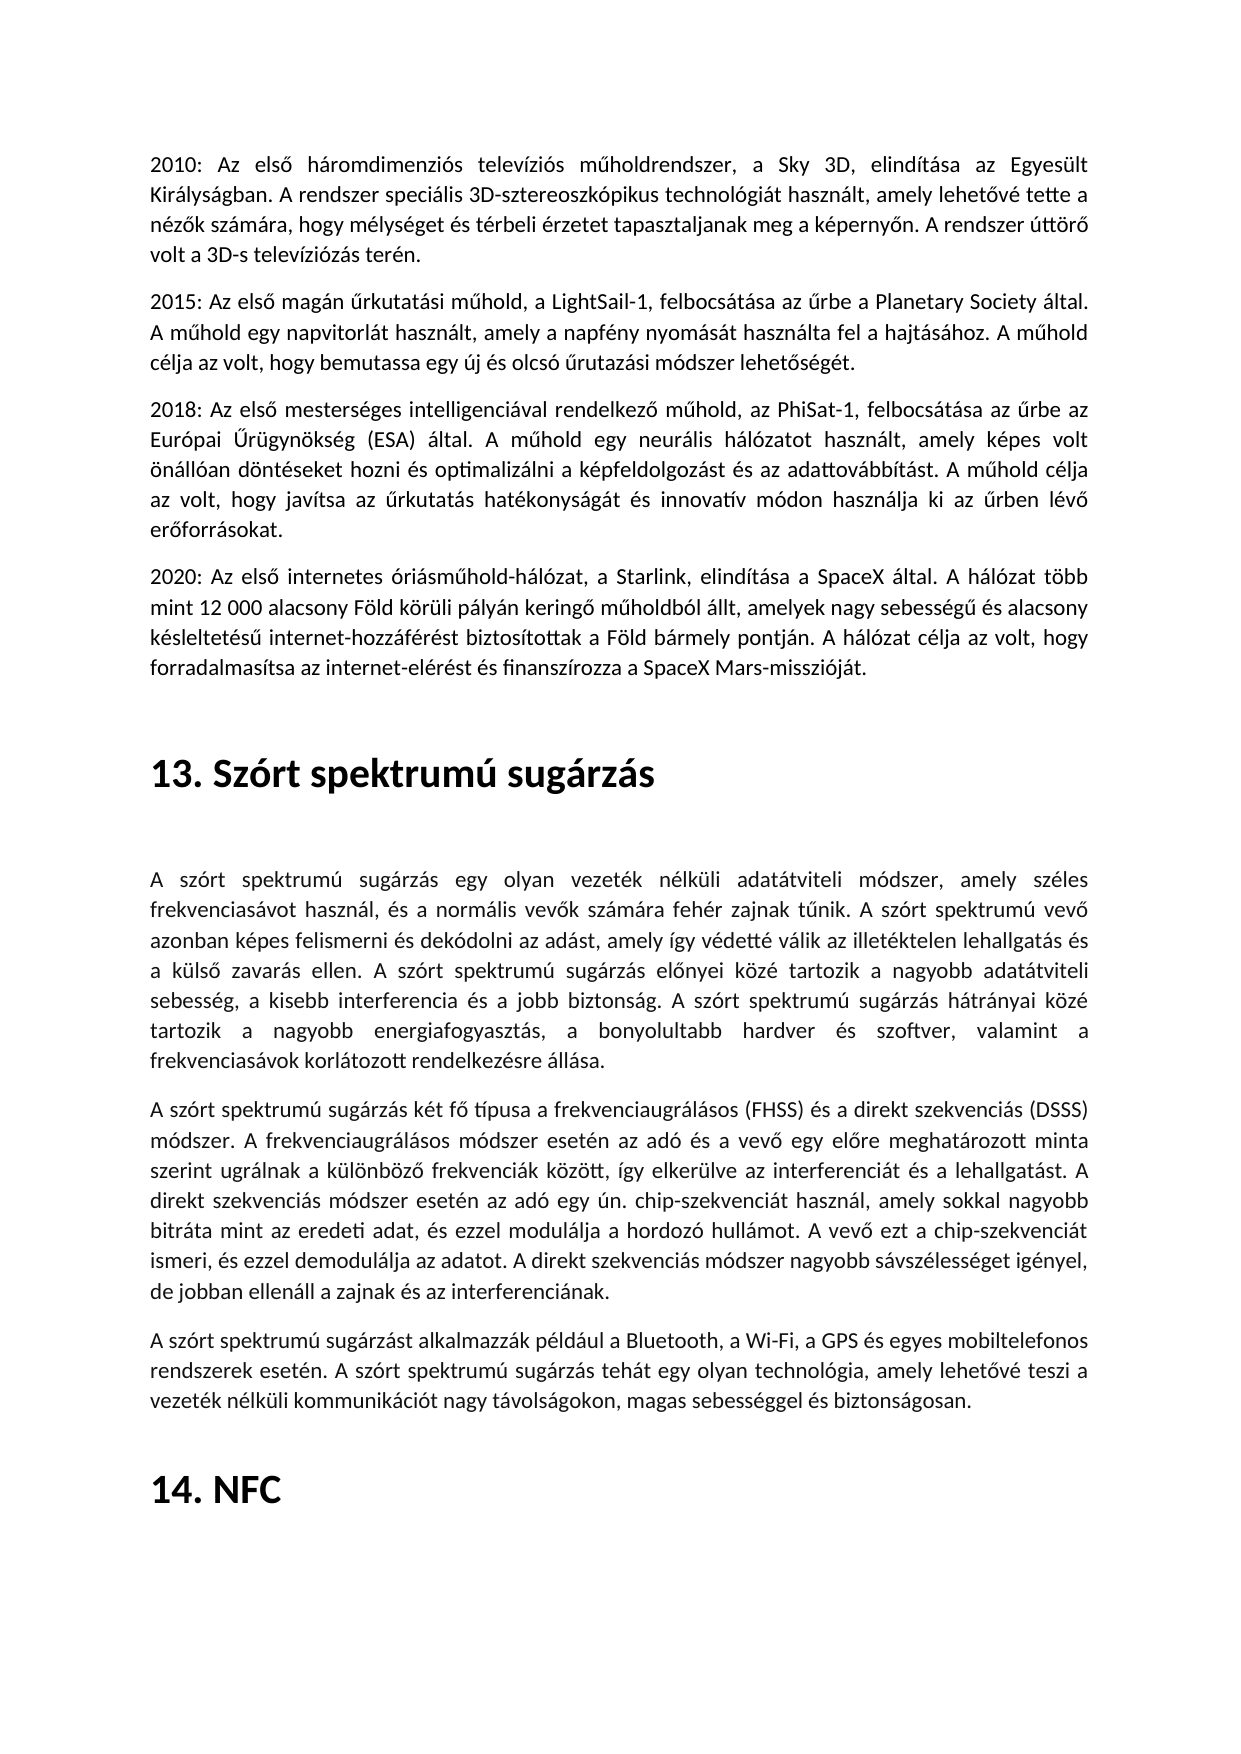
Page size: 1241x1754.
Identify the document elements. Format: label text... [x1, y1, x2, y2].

text A szórt spektrumú sugárzás egy olyan vezeték nélküli adatátviteli módszer, amely széles frekvenciasávot használ, és a normális vevők számára fehér zajnak tűnik. A szórt spektrumú vevő azonban képes felismerni és dekódolni az adást, amely így védetté válik az illetéktelen lehallgatás és a külső zavarás ellen. A szórt spektrumú sugárzás előnyei közé tartozik a nagyobb adatátviteli sebesség, a kisebb interferencia és a jobb biztonság. A szórt spektrumú sugárzás hátrányai közé tartozik a nagyobb energiafogyasztás, a bonyolultabb hardver és szoftver, valamint a frekvenciasávok korlátozott rendelkezésre állása. [150, 865, 1090, 1074]
text 2015: Az első magán űrkutatási műhold, a LightSail-1, felbocsátása az űrbe a Planetary Society által. A műhold egy napvitorlát használt, amely a napfény nyomását használta fel a hajtásához. A műhold célja az volt, hogy bemutassa egy új és olcsó űrutazási módszer lehetőségét. [150, 287, 1090, 376]
text 14. NFC [150, 1463, 1090, 1514]
text A szórt spektrumú sugárzás két fő típusa a frekvenciaugrálásos (FHSS) és a direkt szekvenciás (DSSS) módszer. A frekvenciaugrálásos módszer esetén az adó és a vevő egy előre meghatározott minta szerint ugrálnak a különböző frekvenciák között, így elkerülve az interferenciát és a lehallgatást. A direkt szekvenciás módszer esetén az adó egy ún. chip-szekvenciát használ, amely sokkal nagyobb bitráta mint az eredeti adat, és ezzel modulálja a hordozó hullámot. A vevő ezt a chip-szekvenciát ismeri, és ezzel demodulálja az adatot. A direkt szekvenciás módszer nagyobb sávszélességet igényel, de jobban ellenáll a zajnak és az interferenciának. [150, 1096, 1090, 1305]
text 2010: Az első háromdimenziós televíziós műholdrendszer, a Sky 3D, elindítása az Egyesült Királyságban. A rendszer speciális 3D-sztereoszkópikus technológiát használt, amely lehetővé tette a nézők számára, hogy mélységet és térbeli érzetet tapasztaljanak meg a képernyőn. A rendszer úttörő volt a 3D-s televíziózás terén. [150, 150, 1090, 269]
text 13. Szórt spektrumú sugárzás [150, 747, 1090, 798]
text 2018: Az első mesterséges intelligenciával rendelkező műhold, az PhiSat-1, felbocsátása az űrbe az Európai Űrügynökség (ESA) által. A műhold egy neurális hálózatot használt, amely képes volt önállóan döntéseket hozni és optimalizálni a képfeldolgozást és az adattovábbítást. A műhold célja az volt, hogy javítsa az űrkutatás hatékonyságát és innovatív módon használja ki az űrben lévő erőforrásokat. [150, 395, 1090, 544]
text 2020: Az első internetes óriásműhold-hálózat, a Starlink, elindítása a SpaceX által. A hálózat több mint 12 000 alacsony Föld körüli pályán keringő műholdból állt, amelyek nagy sebességű és alacsony késleltetésű internet-hozzáférést biztosítottak a Föld bármely pontján. A hálózat célja az volt, hogy forradalmasítsa az internet-elérést és finanszírozza a SpaceX Mars-misszióját. [150, 562, 1090, 681]
text A szórt spektrumú sugárzást alkalmazzák például a Bluetooth, a Wi-Fi, a GPS és egyes mobiltelefonos rendszerek esetén. A szórt spektrumú sugárzás tehát egy olyan technológia, amely lehetővé teszi a vezeték nélküli kommunikációt nagy távolságokon, magas sebességgel és biztonságosan. [150, 1326, 1090, 1414]
